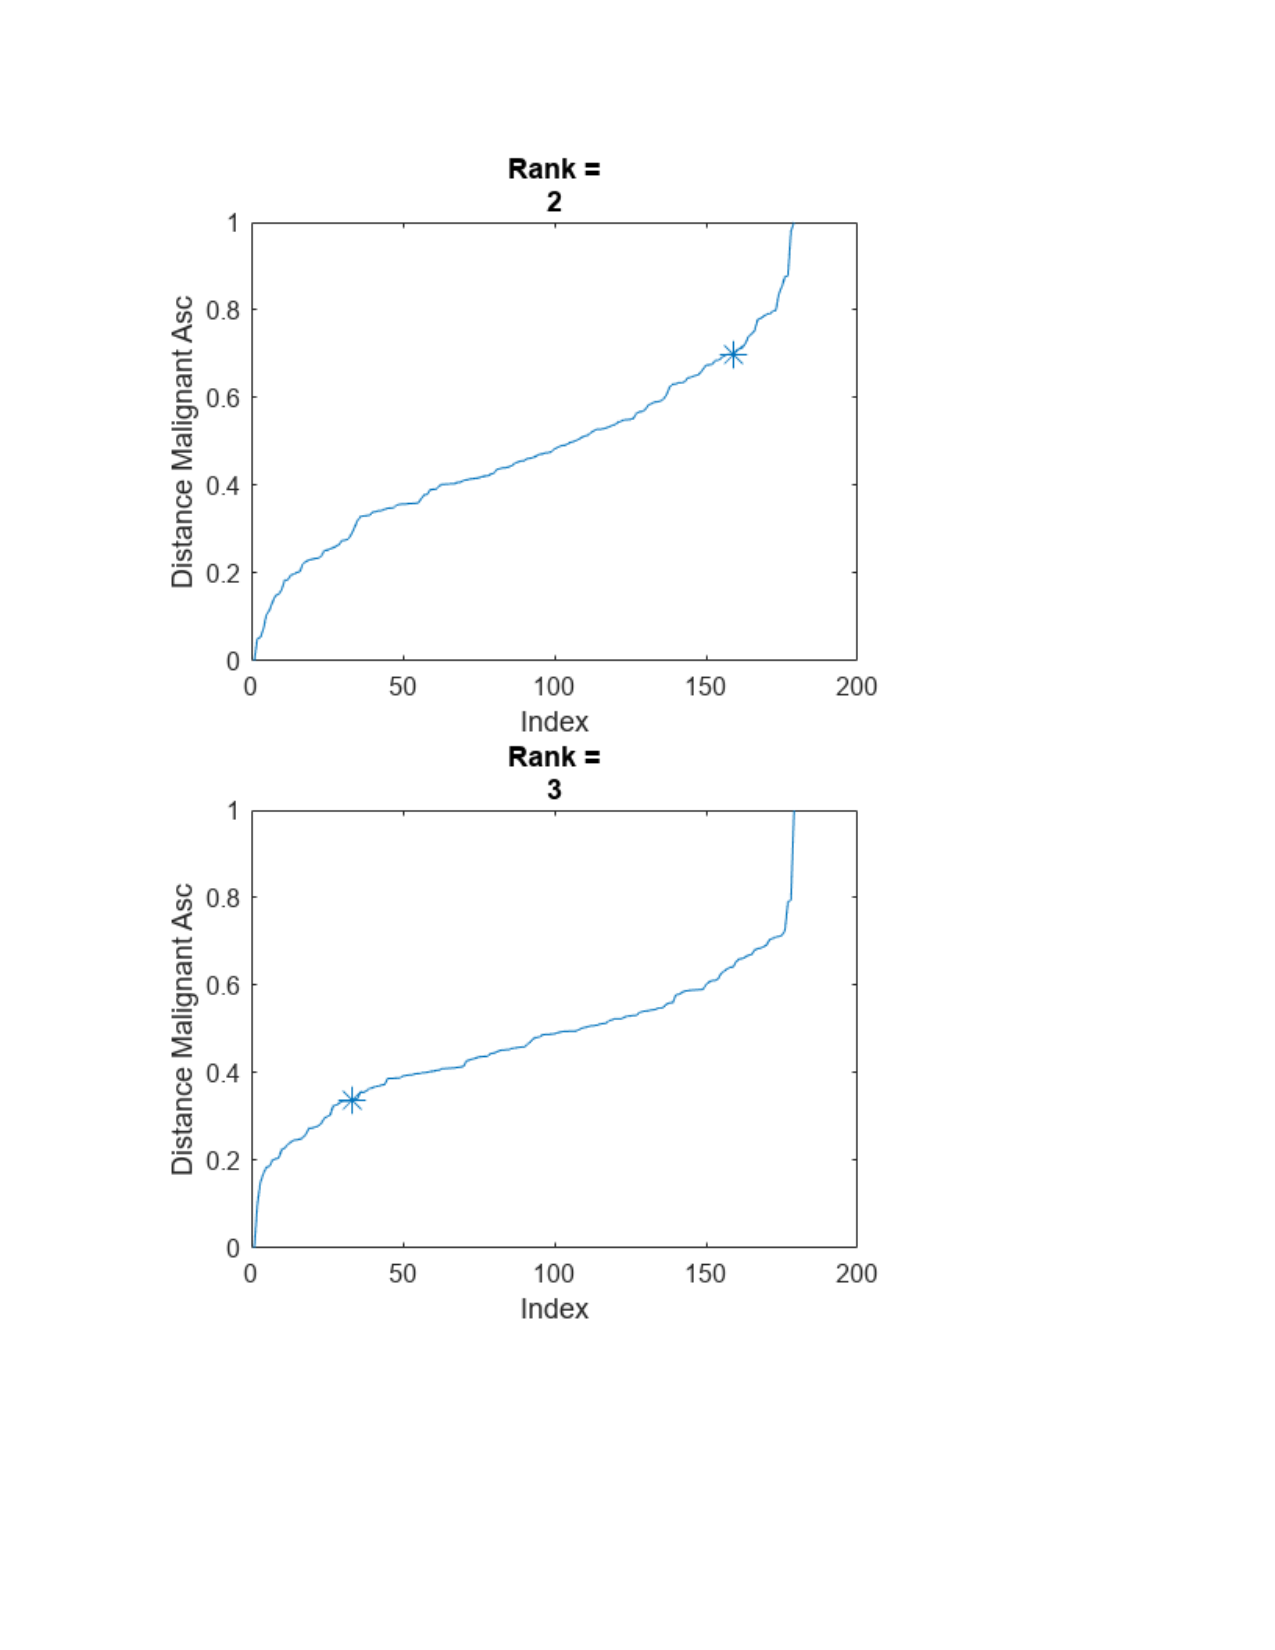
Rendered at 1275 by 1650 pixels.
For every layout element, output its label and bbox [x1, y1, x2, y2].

picture [150, 150, 933, 1325]
